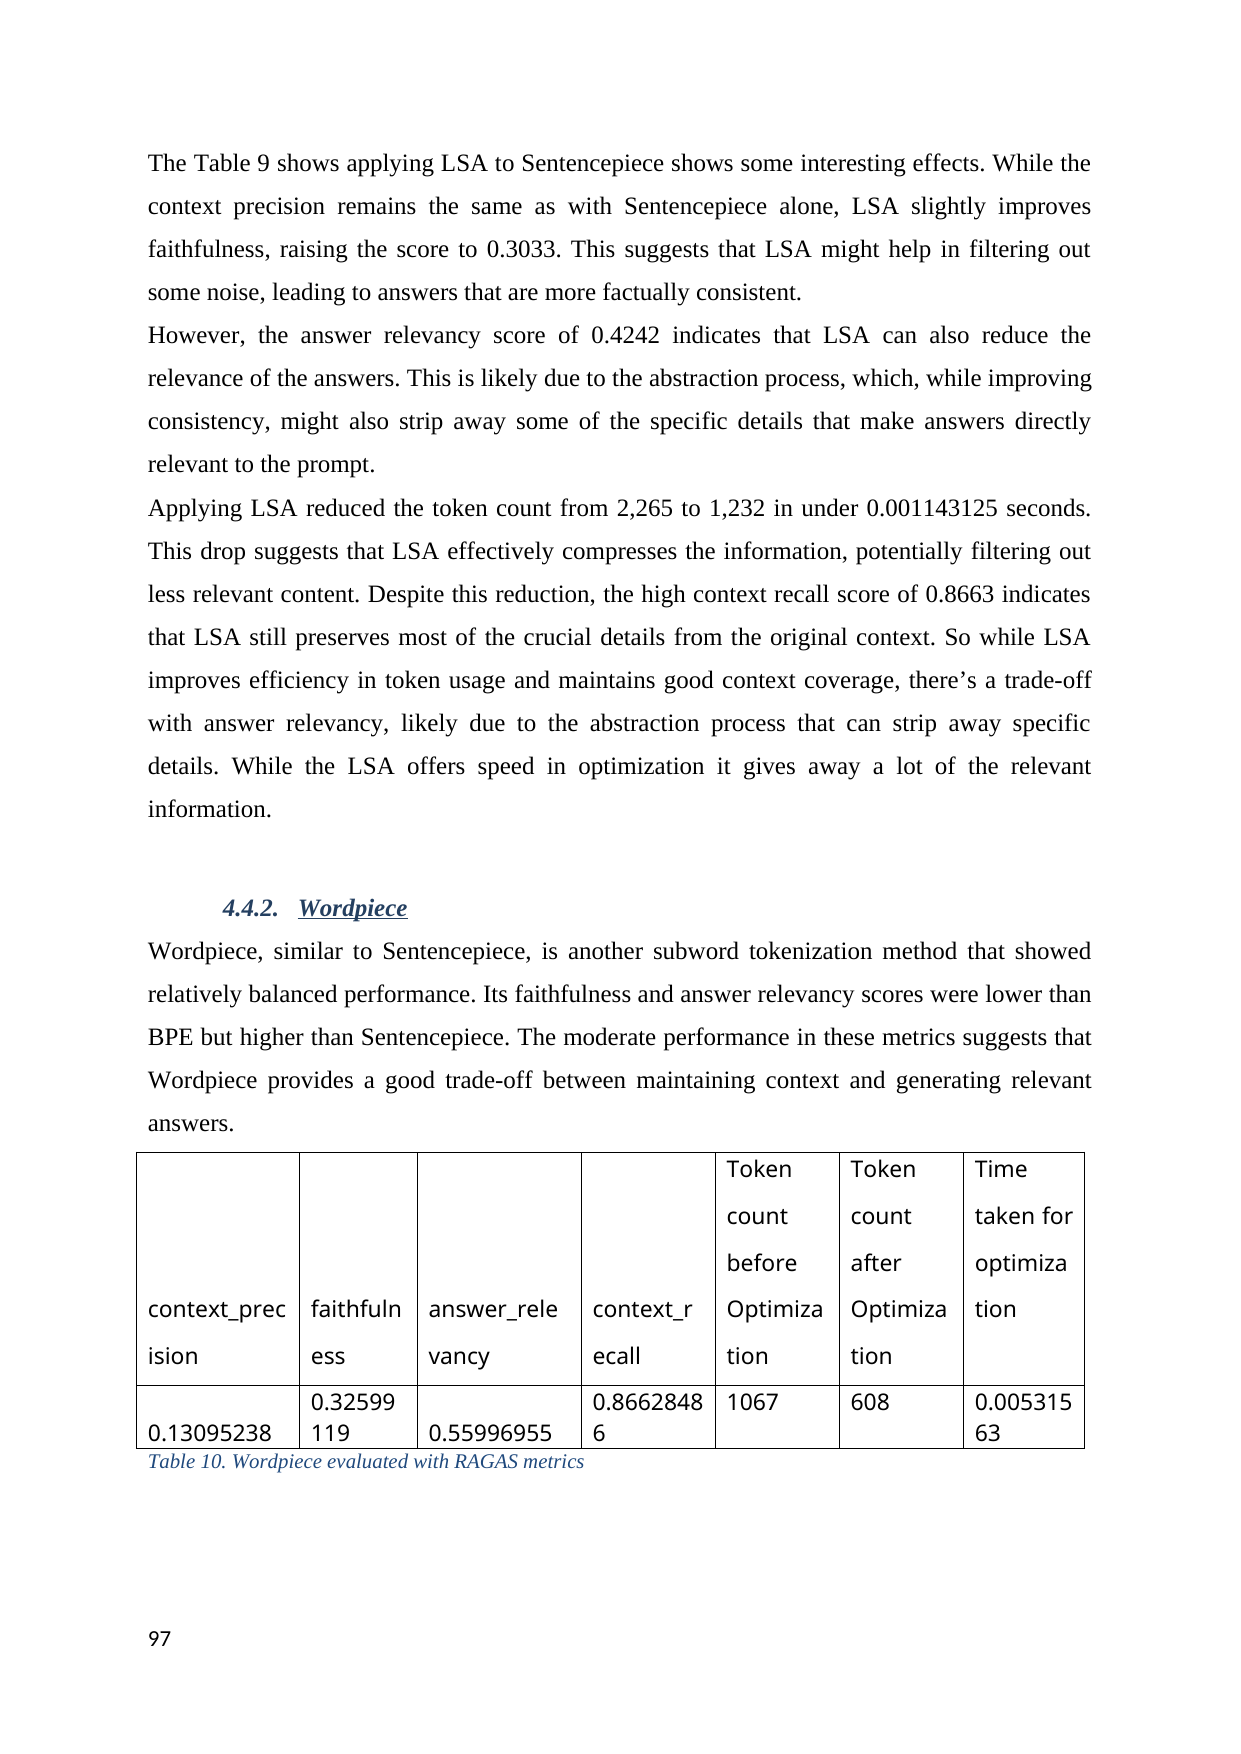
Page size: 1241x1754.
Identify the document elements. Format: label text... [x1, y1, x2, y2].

table_header context_precision [137, 1153, 299, 1384]
table_cell 608 [840, 1386, 963, 1448]
table_header Token count after Optimization [840, 1153, 963, 1384]
table_cell 0.55996955 [418, 1386, 581, 1448]
table_cell 0.13095238 [137, 1386, 299, 1448]
subtitle Wordpiece [223, 893, 1092, 922]
table_header answer_relevancy [418, 1153, 581, 1384]
table_header faithfulness [300, 1153, 417, 1384]
text The Table 9 shows applying LSA to Sentencepiece shows some interesting effects. While the context precision remains the same as with Sentencepiece alone, LSA slightly improves faithfulness, raising the score to 0.3033. This suggests that LSA might help in filtering out some noise, leading to answers that are more factually consistent. [148, 148, 1092, 306]
text Wordpiece, similar to Sentencepiece, is another subword tokenization method that showed relatively balanced performance. Its faithfulness and answer relevancy scores were lower than BPE but higher than Sentencepiece. The moderate performance in these metrics suggests that Wordpiece provides a good trade-off between maintaining context and generating relevant answers. [148, 936, 1092, 1137]
text However, the answer relevancy score of 0.4242 indicates that LSA can also reduce the relevance of the answers. This is likely due to the abstraction process, which, while improving consistency, might also strip away some of the specific details that make answers directly relevant to the prompt. [148, 320, 1092, 478]
table_cell 0.32599119 [300, 1386, 417, 1448]
text Table 10. Wordpiece evaluated with RAGAS metrics [148, 1449, 1092, 1473]
text Applying LSA reduced the token count from 2,265 to 1,232 in under 0.001143125 seconds. This drop suggests that LSA effectively compresses the information, potentially filtering out less relevant content. Despite this reduction, the high context recall score of 0.8663 indicates that LSA still preserves most of the crucial details from the original context. So while LSA improves efficiency in token usage and maintains good context coverage, there’s a trade-off with answer relevancy, likely due to the abstraction process that can strip away specific details. While the LSA offers speed in optimization it gives away a lot of the relevant information. [148, 493, 1092, 823]
table_header context_recall [582, 1153, 715, 1384]
table_cell 0.86628486 [582, 1386, 715, 1448]
table_cell 0.00531563 [964, 1386, 1084, 1448]
table_header Token count before Optimization [716, 1153, 839, 1384]
table_header Time taken for optimization [964, 1153, 1084, 1384]
table_cell 1067 [716, 1386, 839, 1448]
